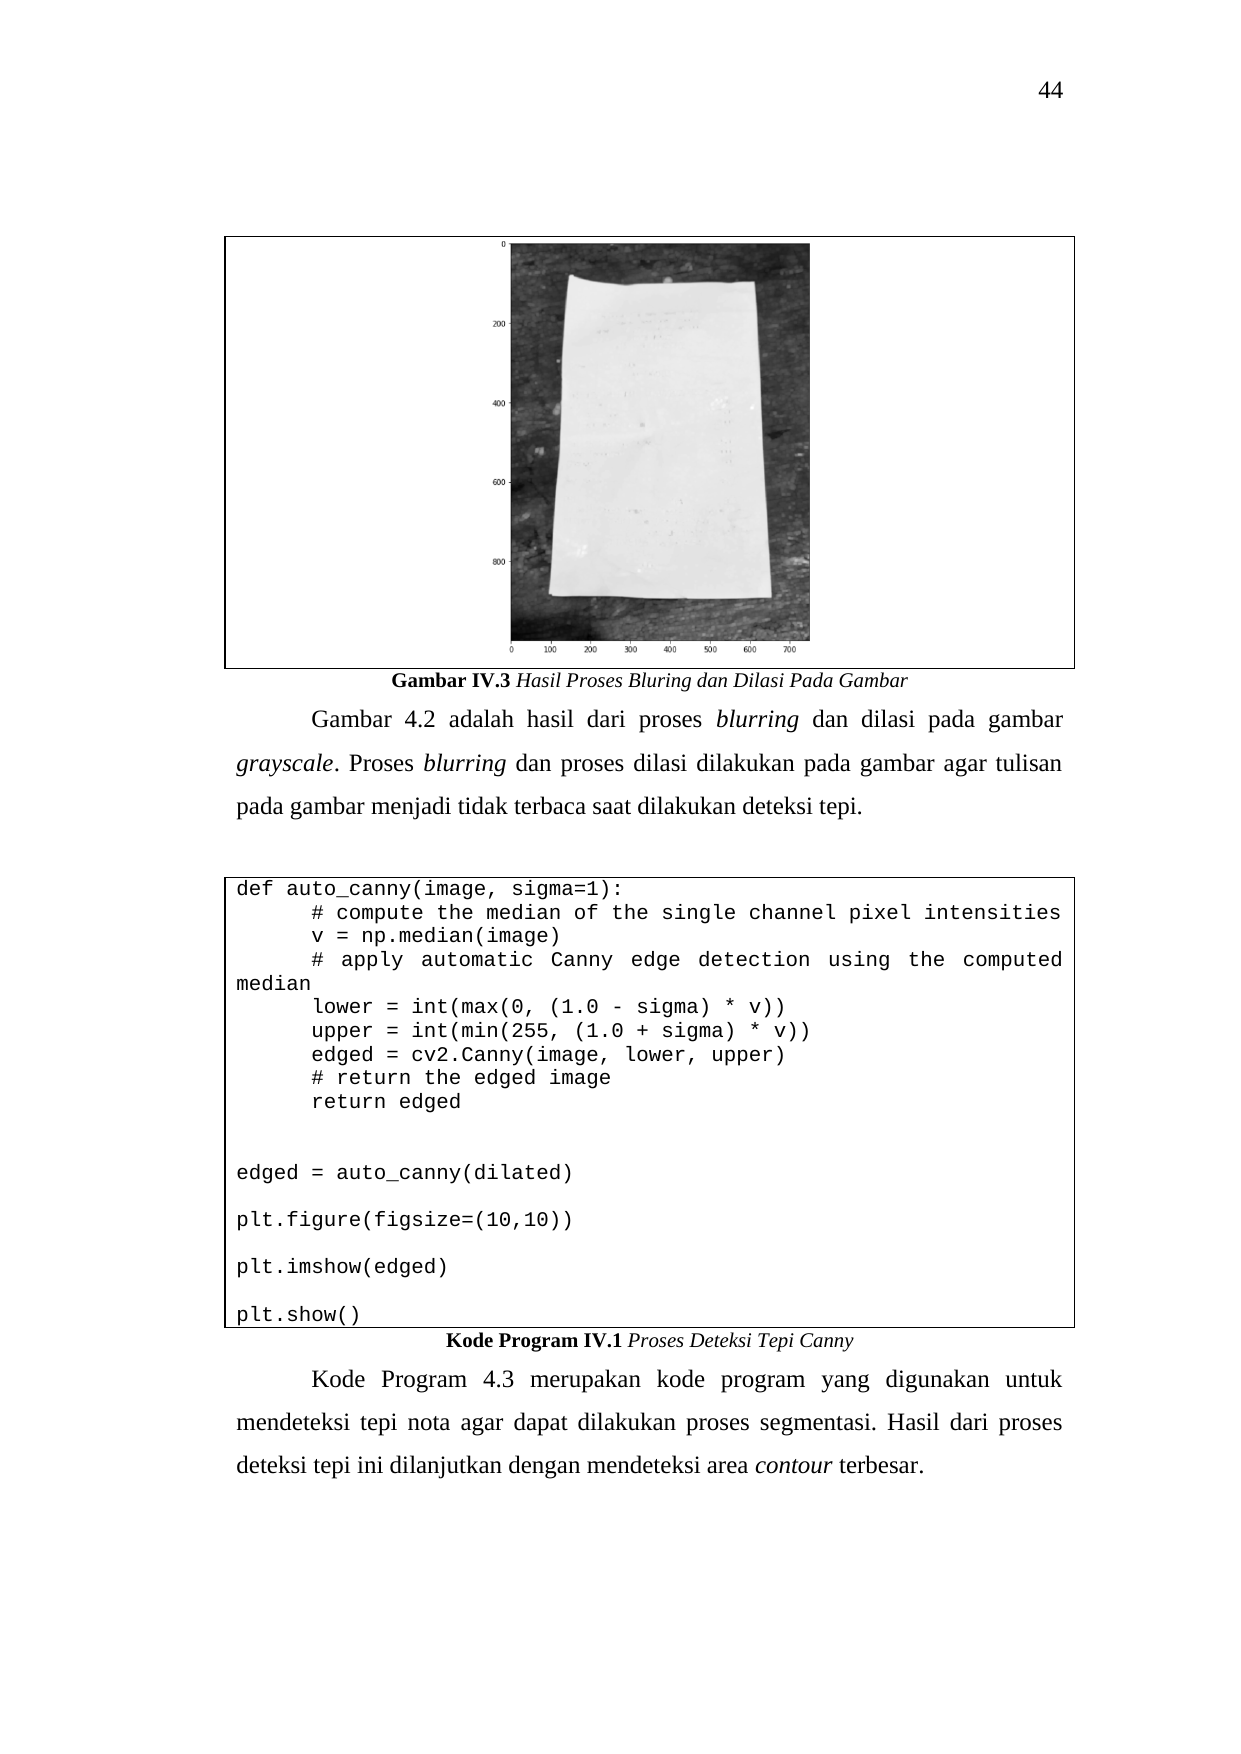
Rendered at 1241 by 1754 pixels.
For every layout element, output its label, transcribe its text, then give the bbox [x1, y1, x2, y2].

text Kode Program 4.3 merupakan kode program yang digunakan untuk mendeteksi tepi nota agar dapat dilakukan proses segmentasi. Hasil dari proses deteksi tepi ini dilanjutkan dengan mendeteksi area contour terbesar. [236, 1364, 1063, 1479]
text Hasil Proses Bluring dan Dilasi Pada Gambar [236, 669, 1063, 692]
table_header def auto_canny(image, sigma=1): # compute the median of the single channel pixel intensities v = np.median(image) # apply automatic Canny edge detection using the computed median lower = int(max(0, (1.0 - sigma) * v)) upper = int(min(255, (1.0 + sigma) * v)) edged = cv2.Canny(image, lower, upper) # return the edged image return edged edged = auto_canny(dilated) plt.figure(figsize=(10,10)) plt.imshow(edged) plt.show() [226, 878, 1074, 1327]
table_header [226, 237, 1074, 667]
text Proses Deteksi Tepi Canny [236, 1328, 1063, 1352]
picture [487, 237, 812, 655]
text Gambar 4.2 adalah hasil dari proses blurring dan dilasi pada gambar grayscale. Proses blurring dan proses dilasi dilakukan pada gambar agar tulisan pada gambar menjadi tidak terbaca saat dilakukan deteksi tepi. [236, 704, 1063, 819]
